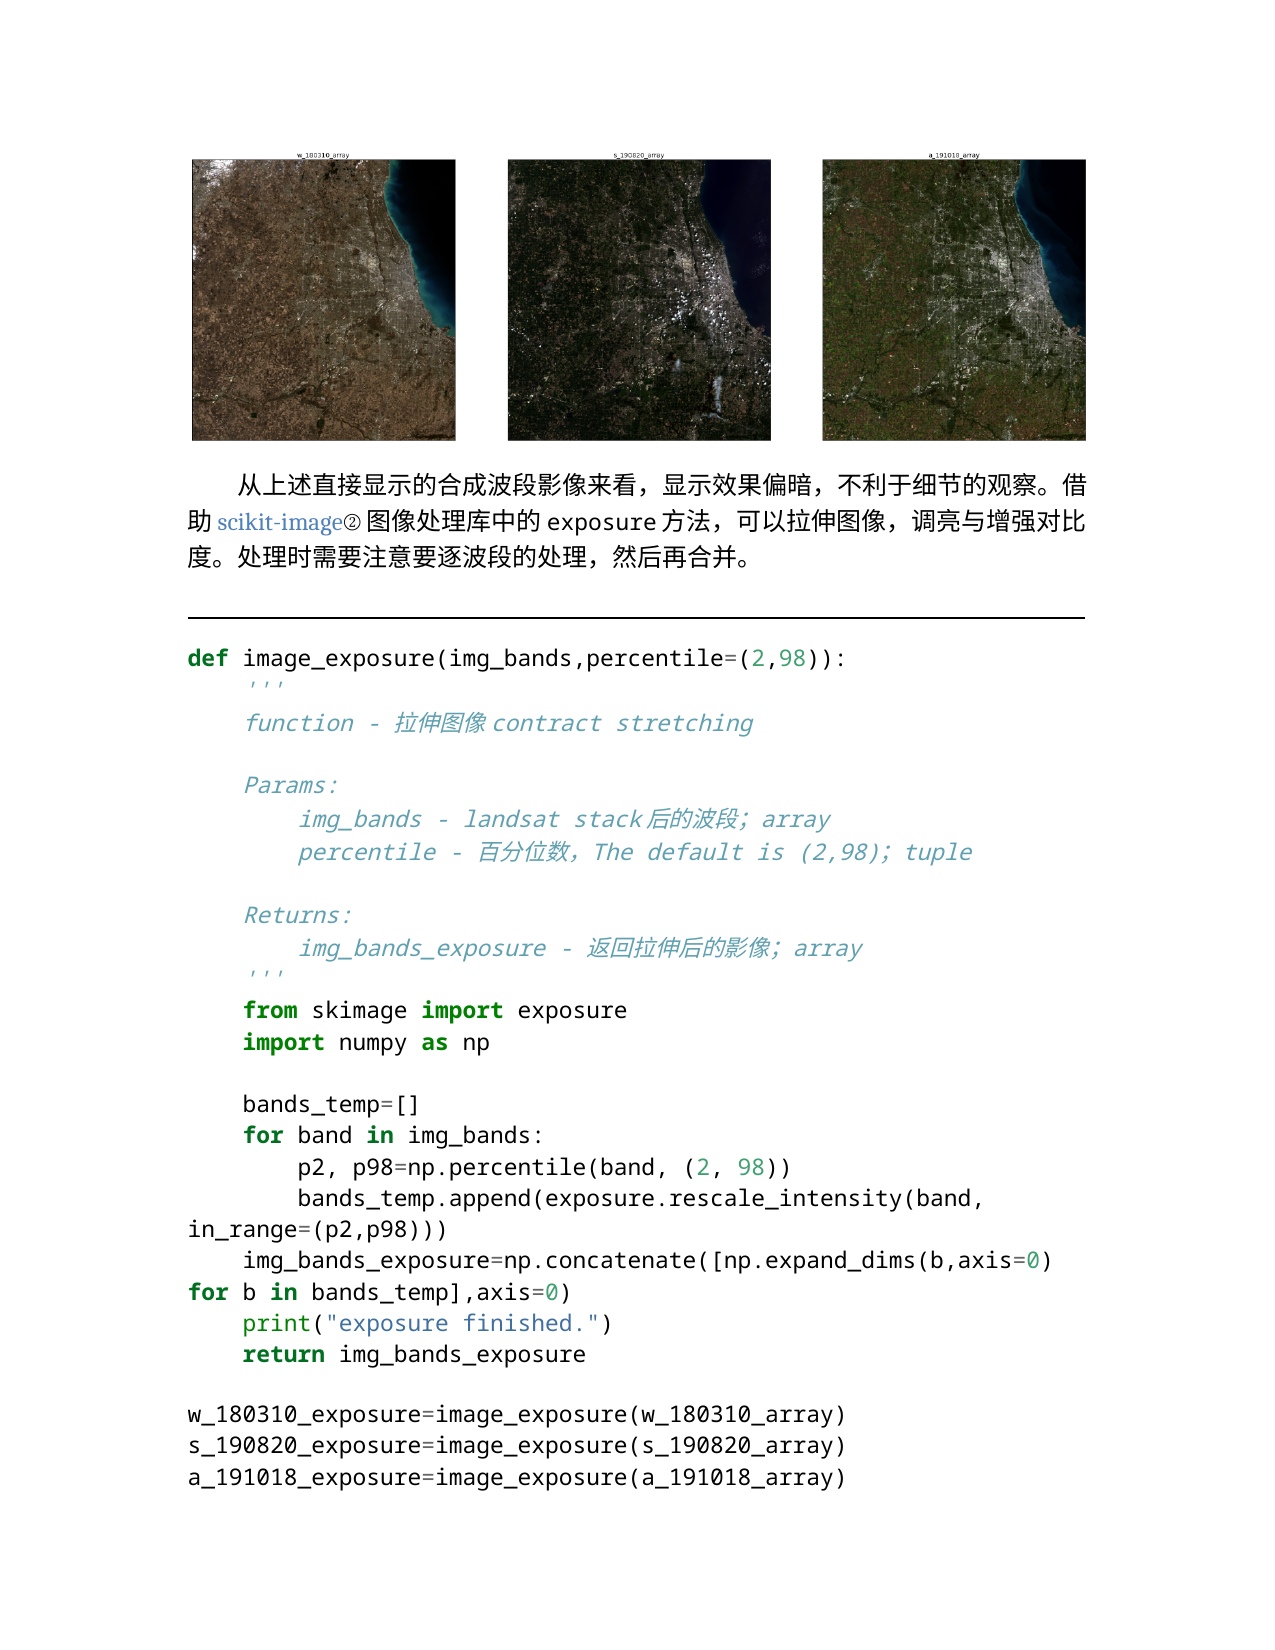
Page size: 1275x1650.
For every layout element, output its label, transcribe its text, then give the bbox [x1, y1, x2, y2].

text 从上述直接显示的合成波段影像来看，显示效果偏暗，不利于细节的观察。借助scikit-image②图像处理库中的exposure方法，可以拉伸图像，调亮与增强对比度。处理时需要注意要逐波段的处理，然后再合并。 [187, 465, 1087, 574]
picture [187, 150, 1088, 445]
text def image_exposure(img_bands,percentile=(2,98)): ''' function - 拉伸图像 contract stretching Params: img_bands - landsat stack后的波段；array percentile - 百分位数，The default is (2,98)；tuple Returns: img_bands_exposure - 返回拉伸后的影像；array ''' from skimage import exposure import numpy as np bands_temp=[] for band in img_bands: p2, p98=np.percentile(band, (2, 98)) bands_temp.append(exposure.rescale_intensity(band, in_range=(p2,p98))) img_bands_exposure=np.concatenate([np.expand_dims(b,axis=0) for b in bands_temp],axis=0) print("exposure finished.") return img_bands_exposure w_180310_exposure=image_exposure(w_180310_array) s_190820_exposure=image_exposure(s_190820_array) a_191018_exposure=image_exposure(a_191018_array) [187, 642, 1087, 1492]
